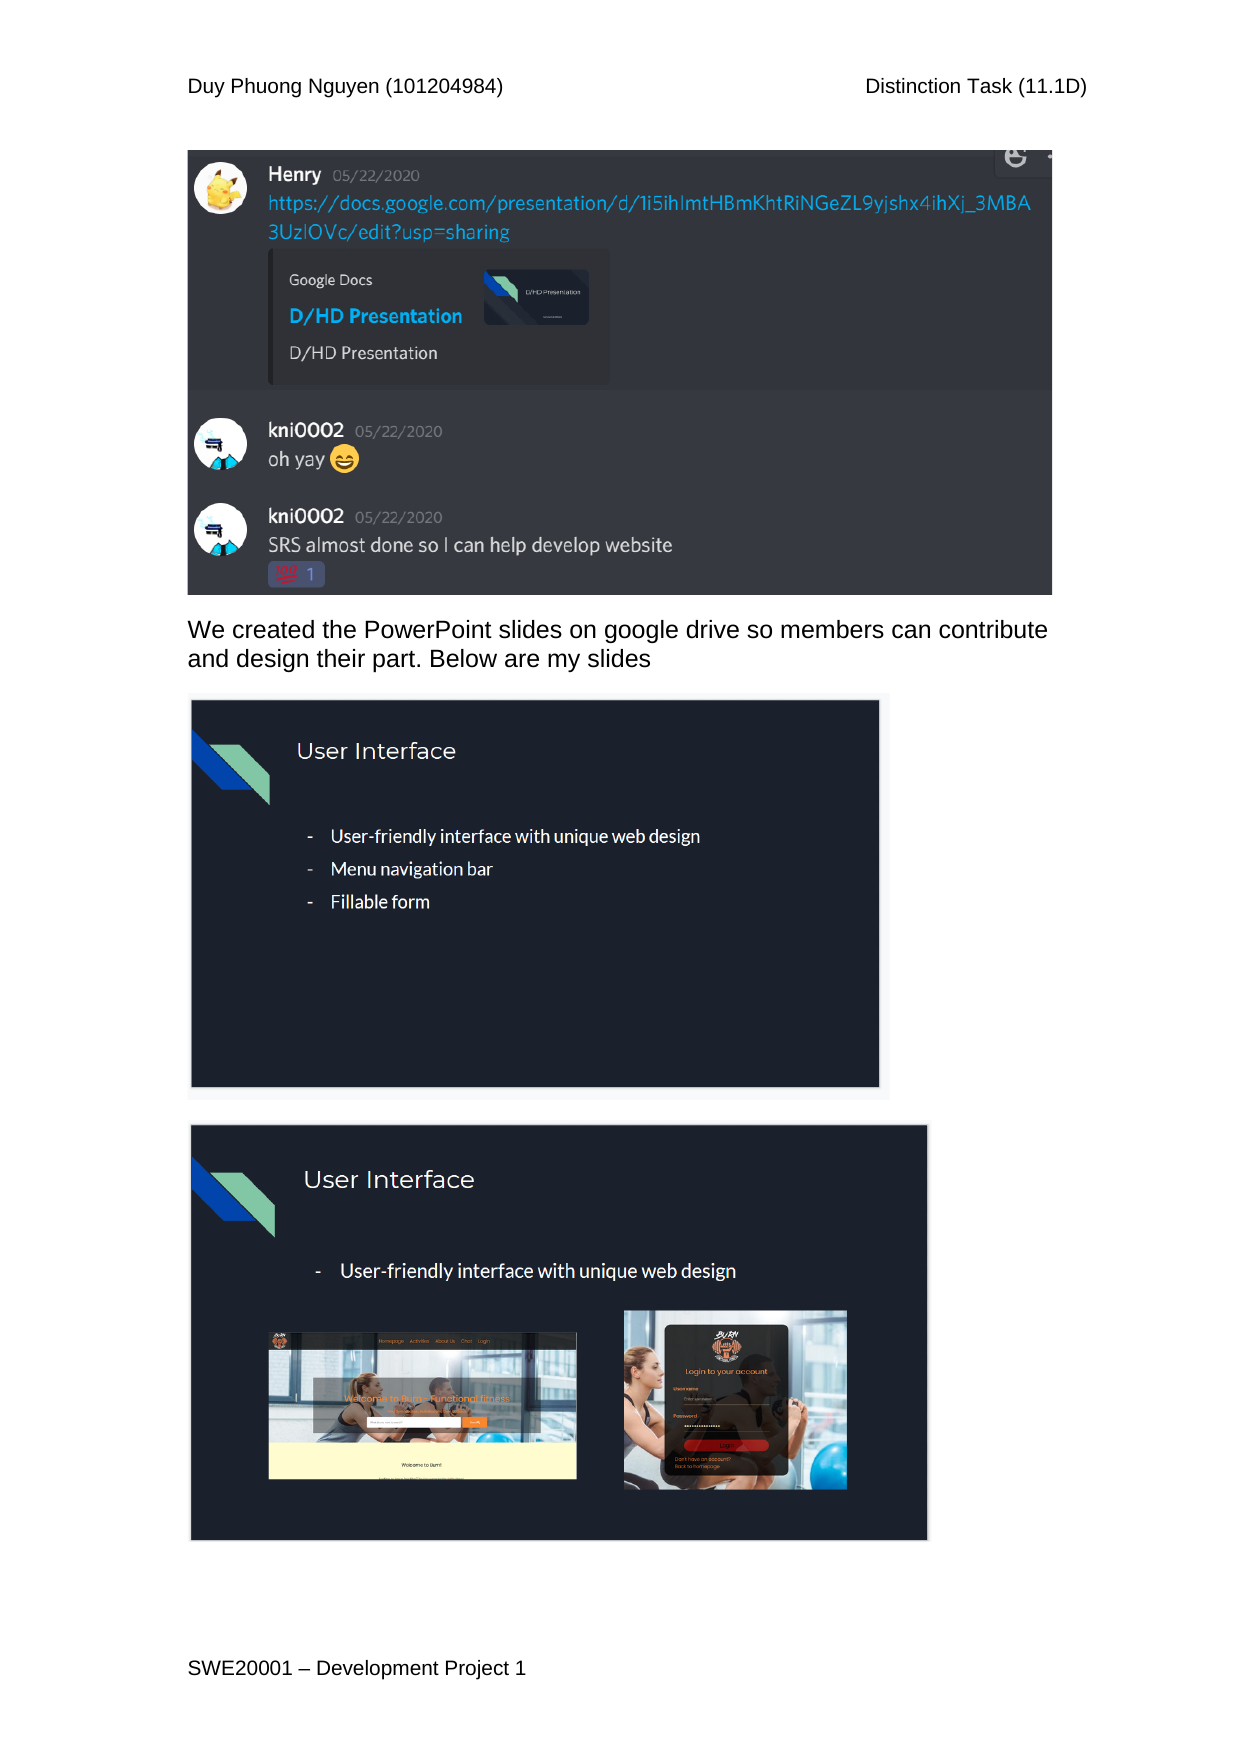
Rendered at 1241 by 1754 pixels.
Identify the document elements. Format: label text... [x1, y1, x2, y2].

picture [187, 1120, 932, 1542]
picture [187, 693, 890, 1100]
text We created the PowerPoint slides on google drive so members can contribute and design their part. Below are my slides [187, 615, 1053, 673]
picture [187, 150, 1053, 595]
